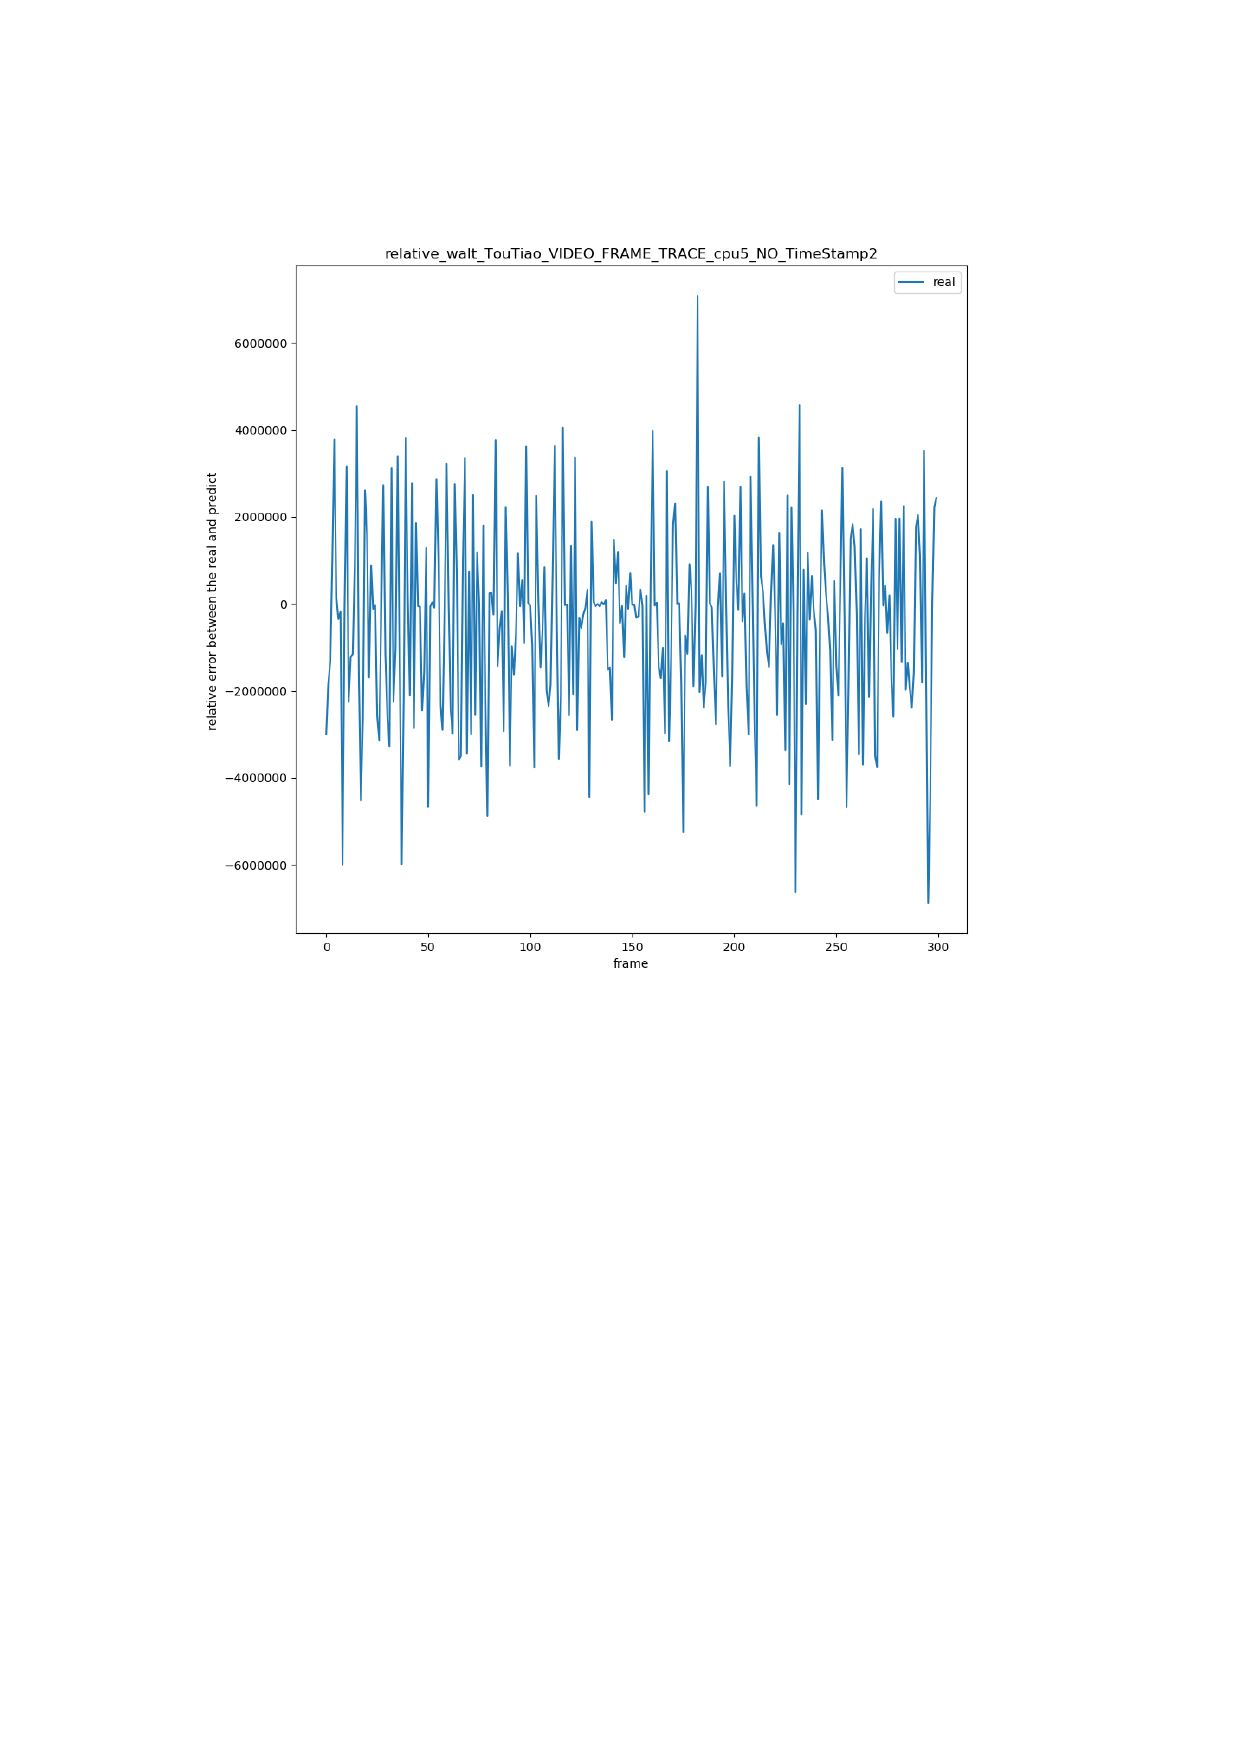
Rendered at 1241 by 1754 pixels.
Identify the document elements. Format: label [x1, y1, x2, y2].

picture [187, 162, 1053, 1028]
